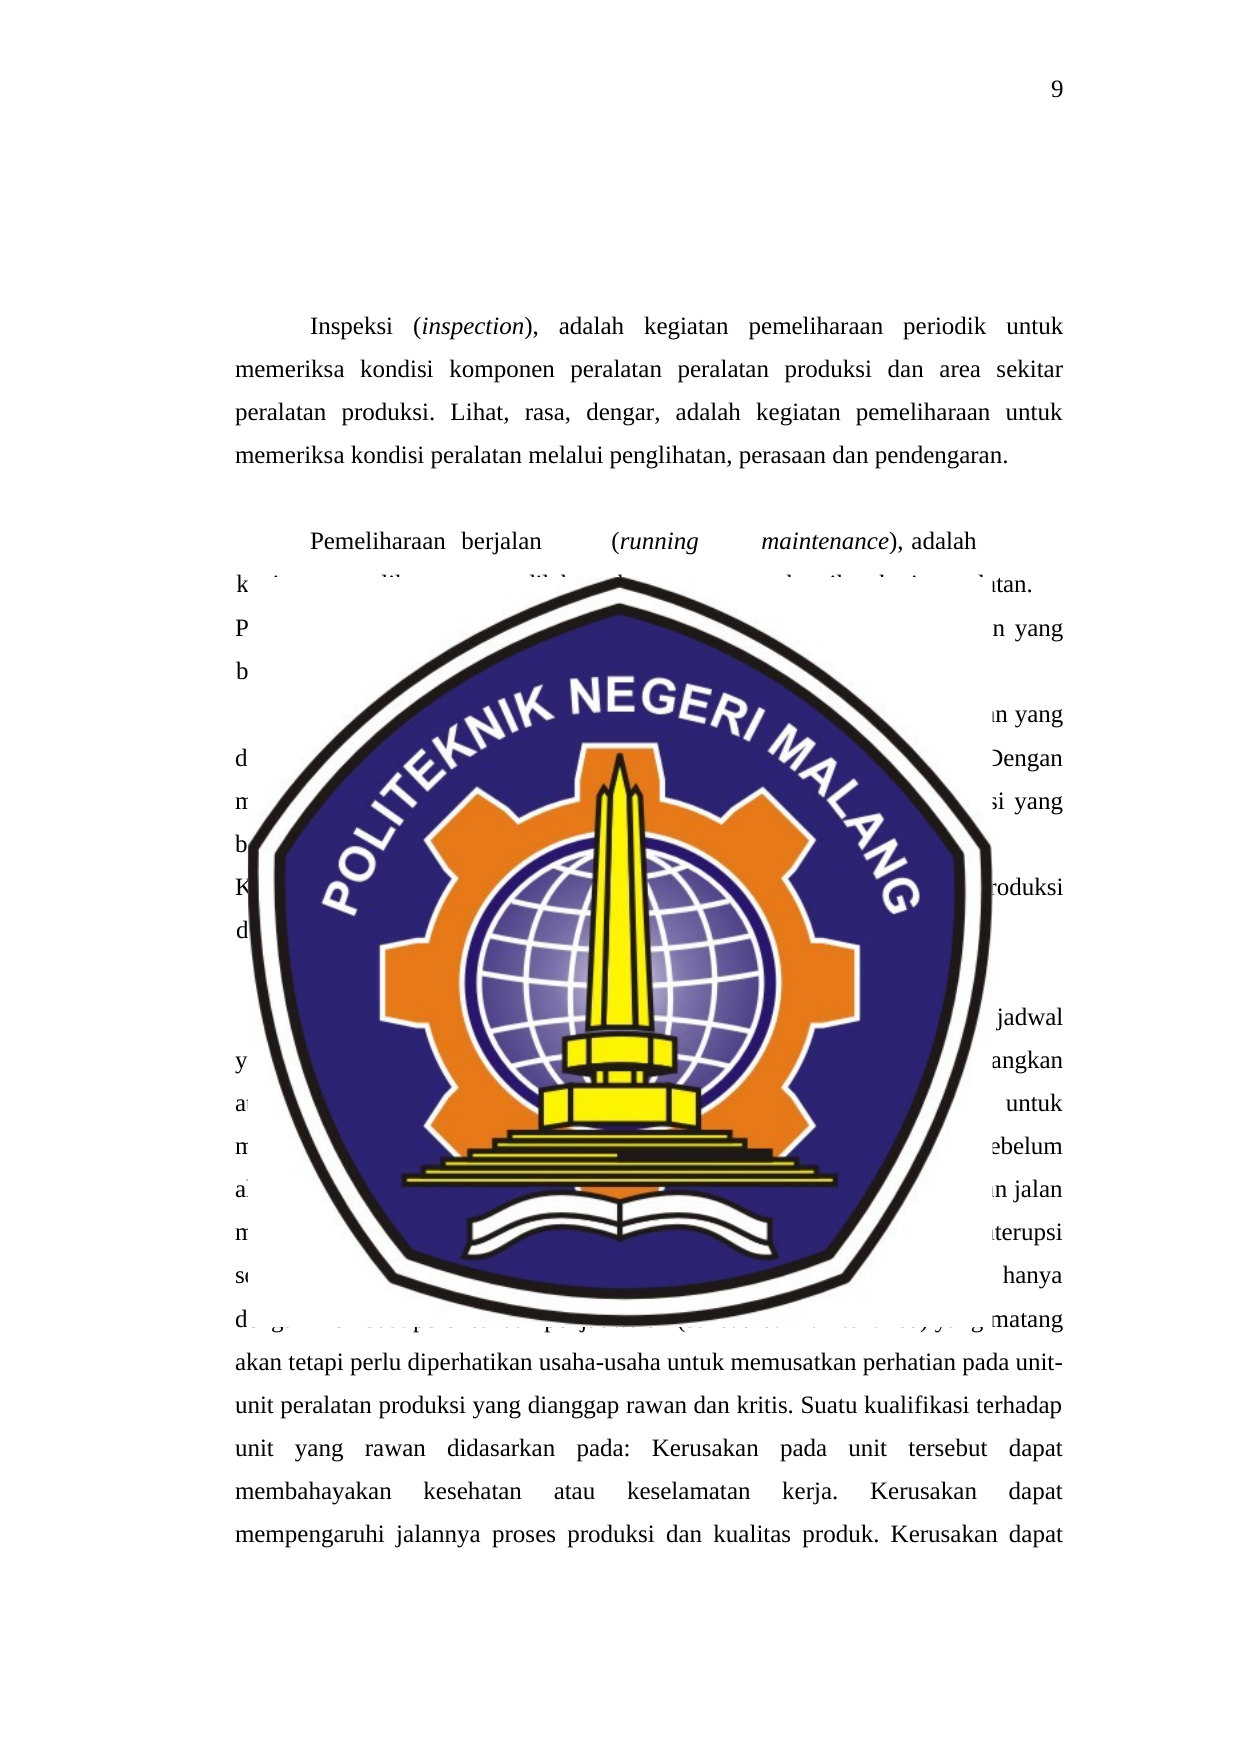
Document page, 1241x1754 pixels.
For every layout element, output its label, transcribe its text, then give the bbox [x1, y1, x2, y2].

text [235, 1002, 1063, 1548]
picture [247, 577, 993, 1327]
text Inspeksi (inspection), adalah kegiatan pemeliharaan periodik untuk memeriksa kondisi komponen peralatan peralatan produksi dan area sekitar peralatan produksi. Lihat, rasa, dengar, adalah kegiatan pemeliharaan untuk memeriksa kondisi peralatan melalui penglihatan, perasaan dan pendengaran. [235, 311, 1063, 469]
text Pemeliharaan berjalan (running maintenance), adalah kegiatan pemeliharaan yang dilaksanakan tanpa mengehentikan kerja peralatan. [235, 526, 1063, 598]
